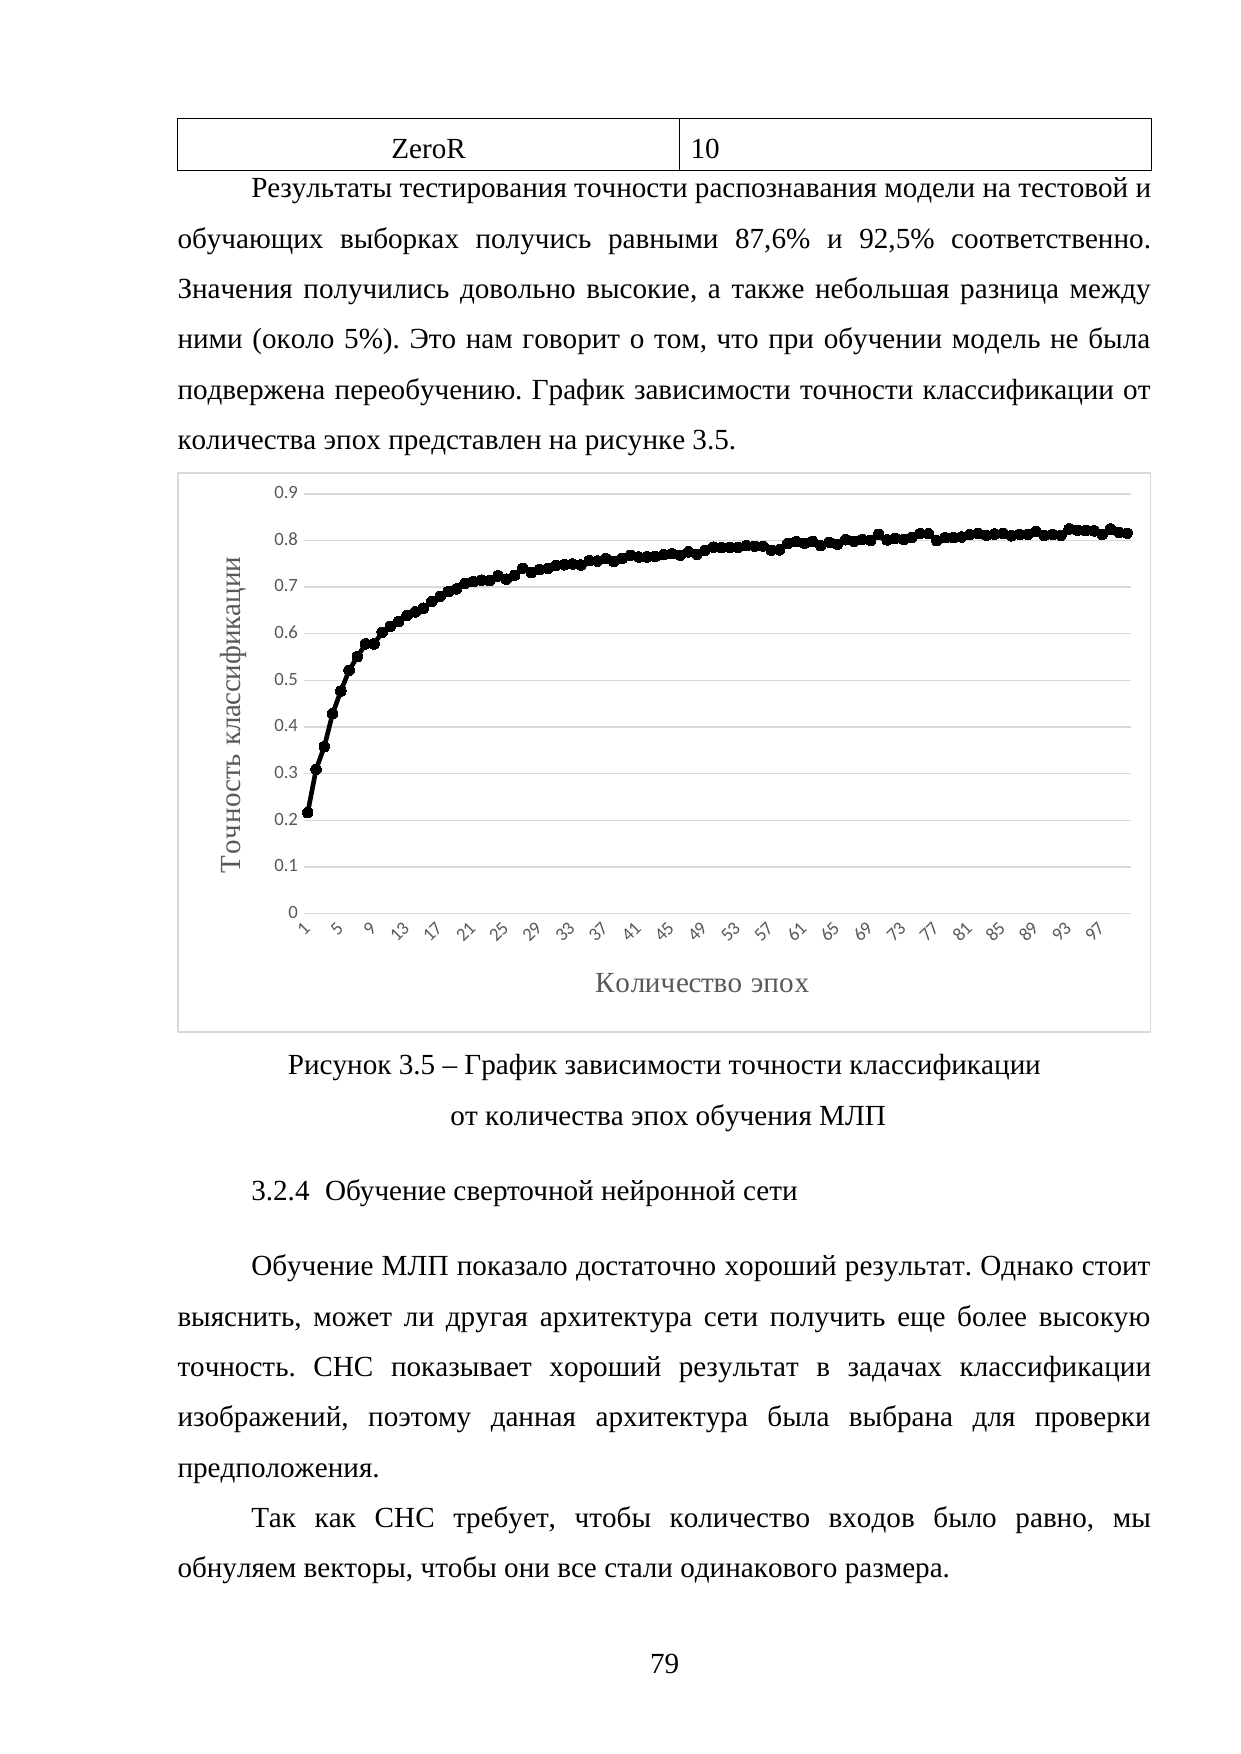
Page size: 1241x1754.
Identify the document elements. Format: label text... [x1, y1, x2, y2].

text Обучение МЛП показало достаточно хороший результат. Однако стоит выяснить, может ли другая архитектура сети получить еще более высокую точность. СНC показывает хороший результат в задачах классификации изображений, поэтому данная архитектура была выбрана для проверки предположения. [177, 1248, 1152, 1483]
text Обучение сверточной нейронной сети [251, 1173, 1152, 1207]
table_cell ZeroR [178, 119, 679, 169]
text Так как СНC требует, чтобы количество входов было равно, мы обнуляем векторы, чтобы они все стали одинакового размера. [177, 1500, 1152, 1584]
text Рисунок 3.5 – График зависимости точности классификации от количества эпох обучения МЛП [177, 1047, 1152, 1131]
text Результаты тестирования точности распознавания модели на тестовой и обучающих выборках получись равными 87,6% и 92,5% соответственно. Значения получились довольно высокие, а также небольшая разница между ними (около 5%). Это нам говорит о том, что при обучении модель не была подвержена переобучению. График зависимости точности классификации от количества эпох представлен на рисунке 3.5. [177, 171, 1152, 456]
table_cell 10 [680, 119, 1151, 169]
